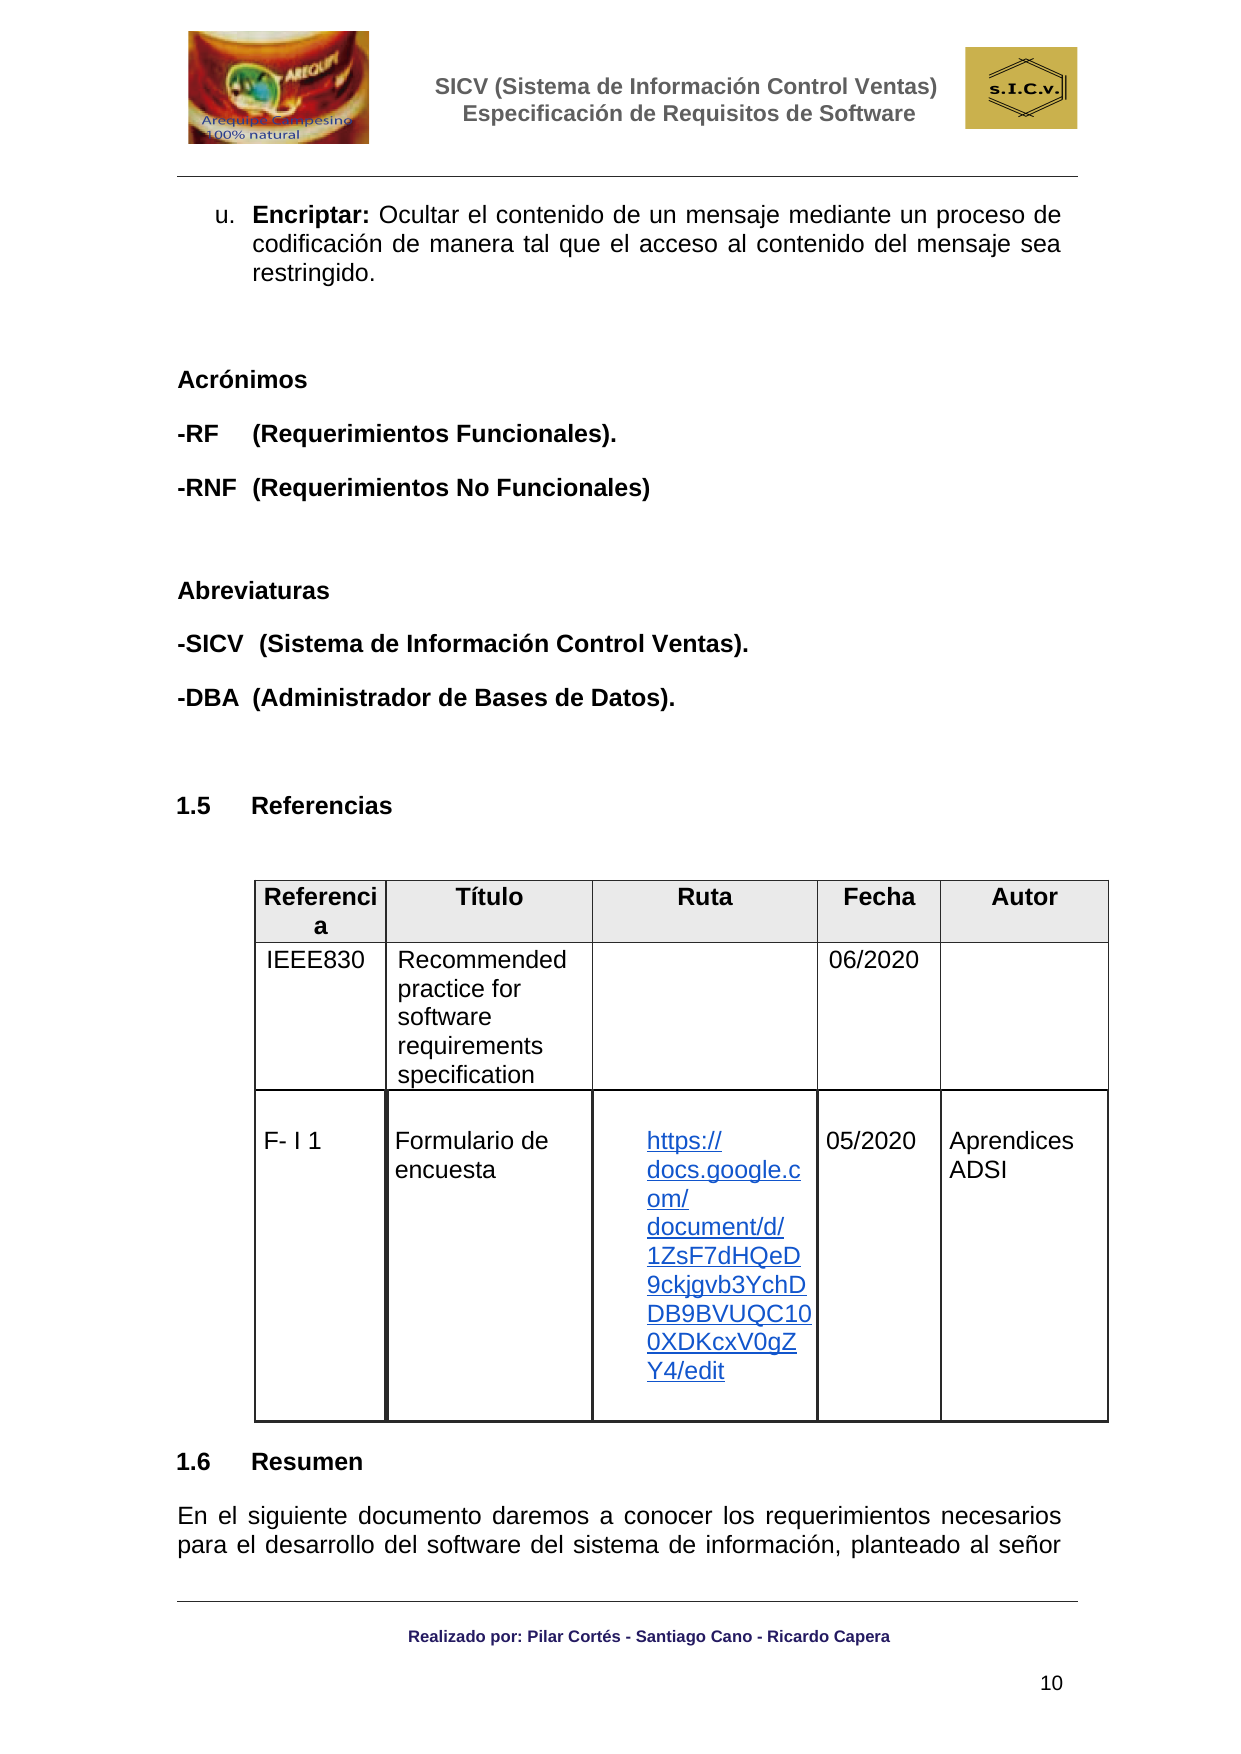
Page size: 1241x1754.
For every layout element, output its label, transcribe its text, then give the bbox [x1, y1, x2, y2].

picture [188, 31, 370, 144]
table_cell Aprendices ADSI [942, 1091, 1107, 1420]
table_cell IEEE830 [256, 943, 385, 1089]
table_header Fecha [818, 881, 940, 942]
table_cell https://docs.google.com/document/d/1ZsF7dHQeD9ckjgvb3YchDDB9BVUQC100XDKcxV0gZY4/edit [594, 1091, 816, 1420]
table_header Ruta [593, 881, 817, 942]
list Encriptar: Ocultar el contenido de un mensaje mediante un proceso de codificación de manera tal que el acceso al contenido del mensaje sea restringido. [214, 201, 1063, 287]
table_header Título [387, 881, 592, 942]
table_header Referencia [256, 881, 385, 942]
list Resumen [176, 1447, 1063, 1476]
table_cell Formulario de encuesta [389, 1091, 591, 1420]
table_cell 05/2020 [819, 1091, 940, 1420]
table_cell 06/2020 [818, 943, 940, 1089]
text -RF (Requerimientos Funcionales). [177, 419, 1063, 448]
table_cell [593, 943, 817, 1089]
table_cell Recommended practice for software requirements specification [387, 943, 592, 1089]
text -RNF (Requerimientos No Funcionales) [177, 473, 1063, 502]
text Acrónimos [177, 366, 1063, 394]
list Referencias [176, 791, 1063, 819]
text -DBA (Administrador de Bases de Datos). [177, 683, 1063, 712]
picture [965, 47, 1078, 129]
table_header Autor [941, 881, 1108, 942]
text Abreviaturas [177, 576, 1063, 604]
text -SICV (Sistema de Información Control Ventas). [177, 629, 1063, 658]
table_cell [941, 943, 1108, 1089]
table_cell F- I 1 [256, 1091, 384, 1420]
